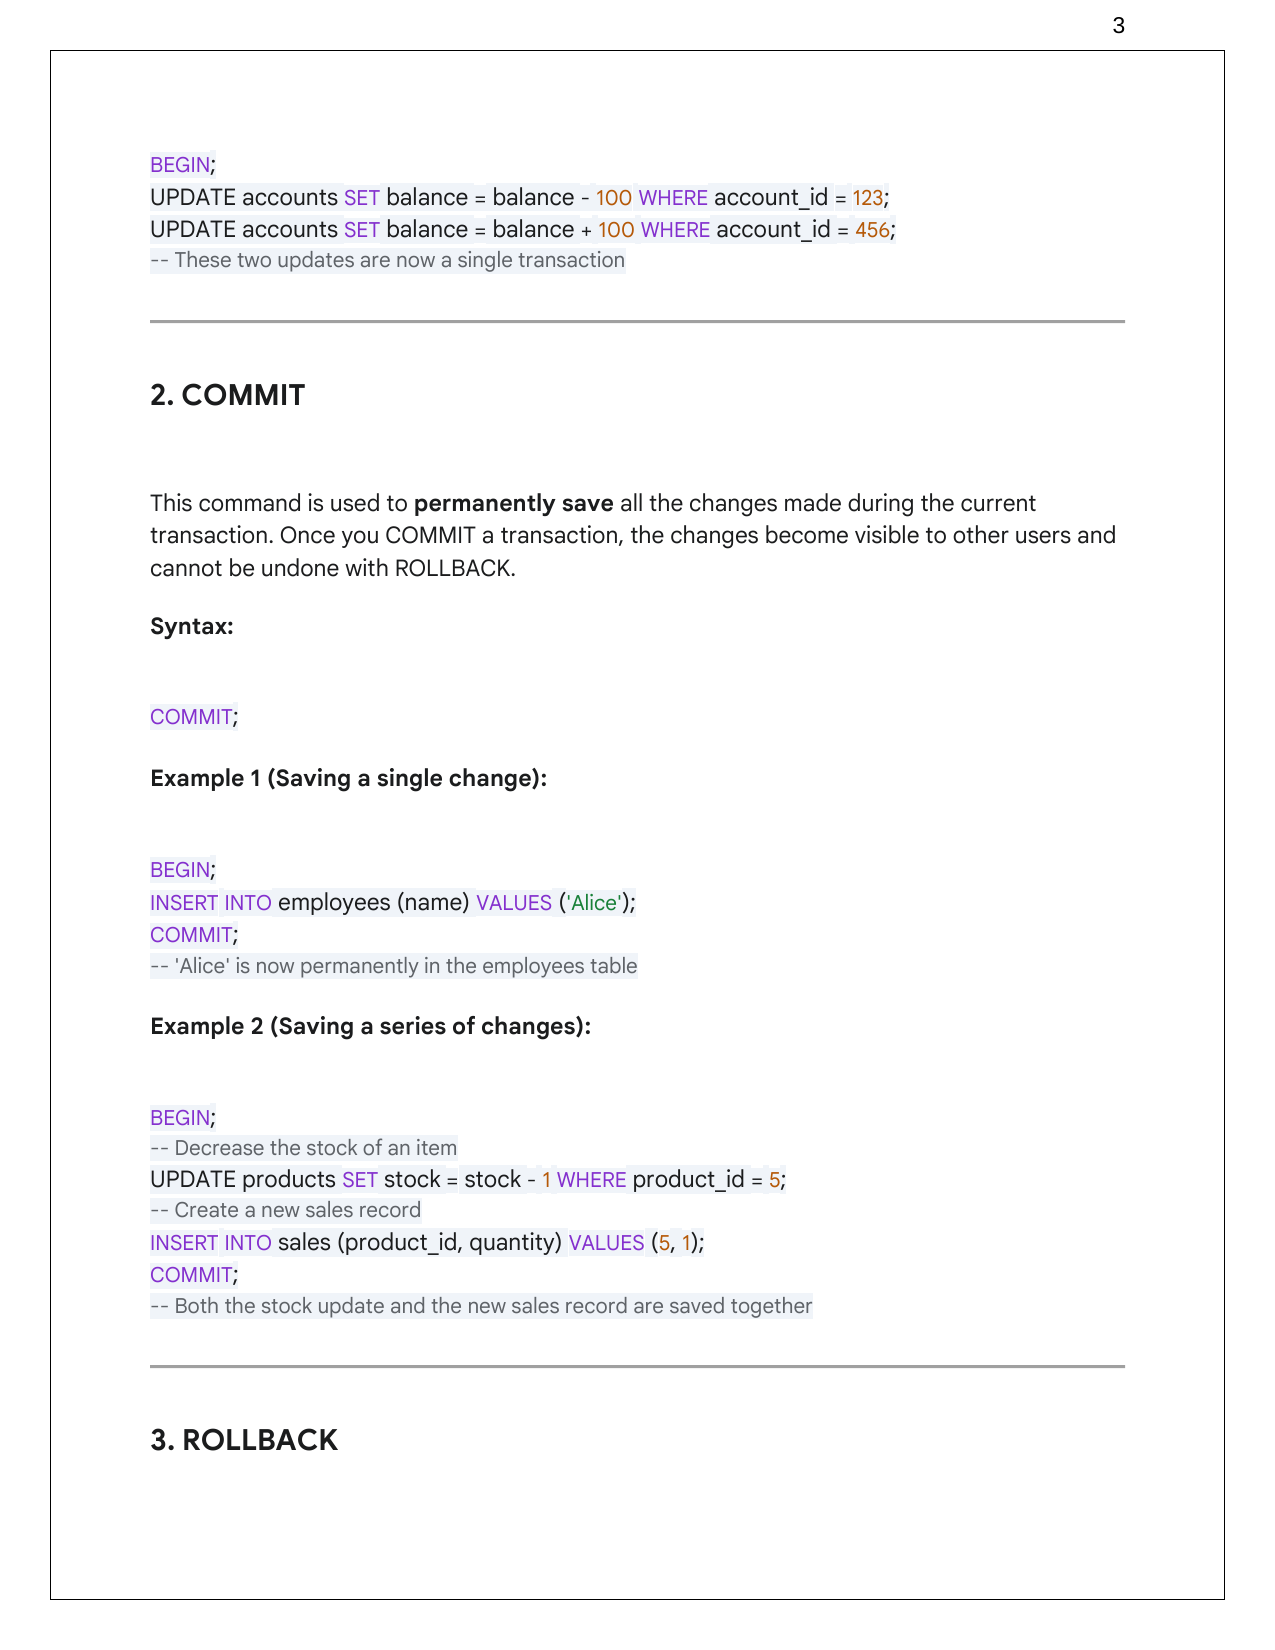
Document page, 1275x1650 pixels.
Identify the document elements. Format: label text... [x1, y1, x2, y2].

text Syntax: [150, 612, 1125, 641]
text Example 2 (Saving a series of changes): [150, 1013, 1125, 1041]
text This command is used to permanently save all the changes made during the current transaction. Once you COMMIT a transaction, the changes become visible to other users and cannot be undone with ROLLBACK. [150, 489, 1125, 583]
text BEGIN; INSERT INTO employees (name) VALUES ('Alice'); COMMIT; -- 'Alice' is now permanently in the employees table [150, 855, 1125, 1009]
text COMMIT; [150, 702, 1125, 761]
subtitle 2. COMMIT [150, 377, 1125, 413]
text BEGIN; -- Decrease the stock of an item UPDATE products SET stock = stock - 1 WHERE product_id = 5; -- Create a new sales record INSERT INTO sales (product_id, quantity) VALUES (5, 1); COMMIT; -- Both the stock update and the new sales record are saved together [150, 1103, 1125, 1349]
text BEGIN; UPDATE accounts SET balance = balance - 100 WHERE account_id = 123; UPDATE accounts SET balance = balance + 100 WHERE account_id = 456; -- These two updates are now a single transaction [150, 150, 1125, 304]
text Example 1 (Saving a single change): [150, 765, 1125, 793]
subtitle 3. ROLLBACK [150, 1422, 1125, 1458]
